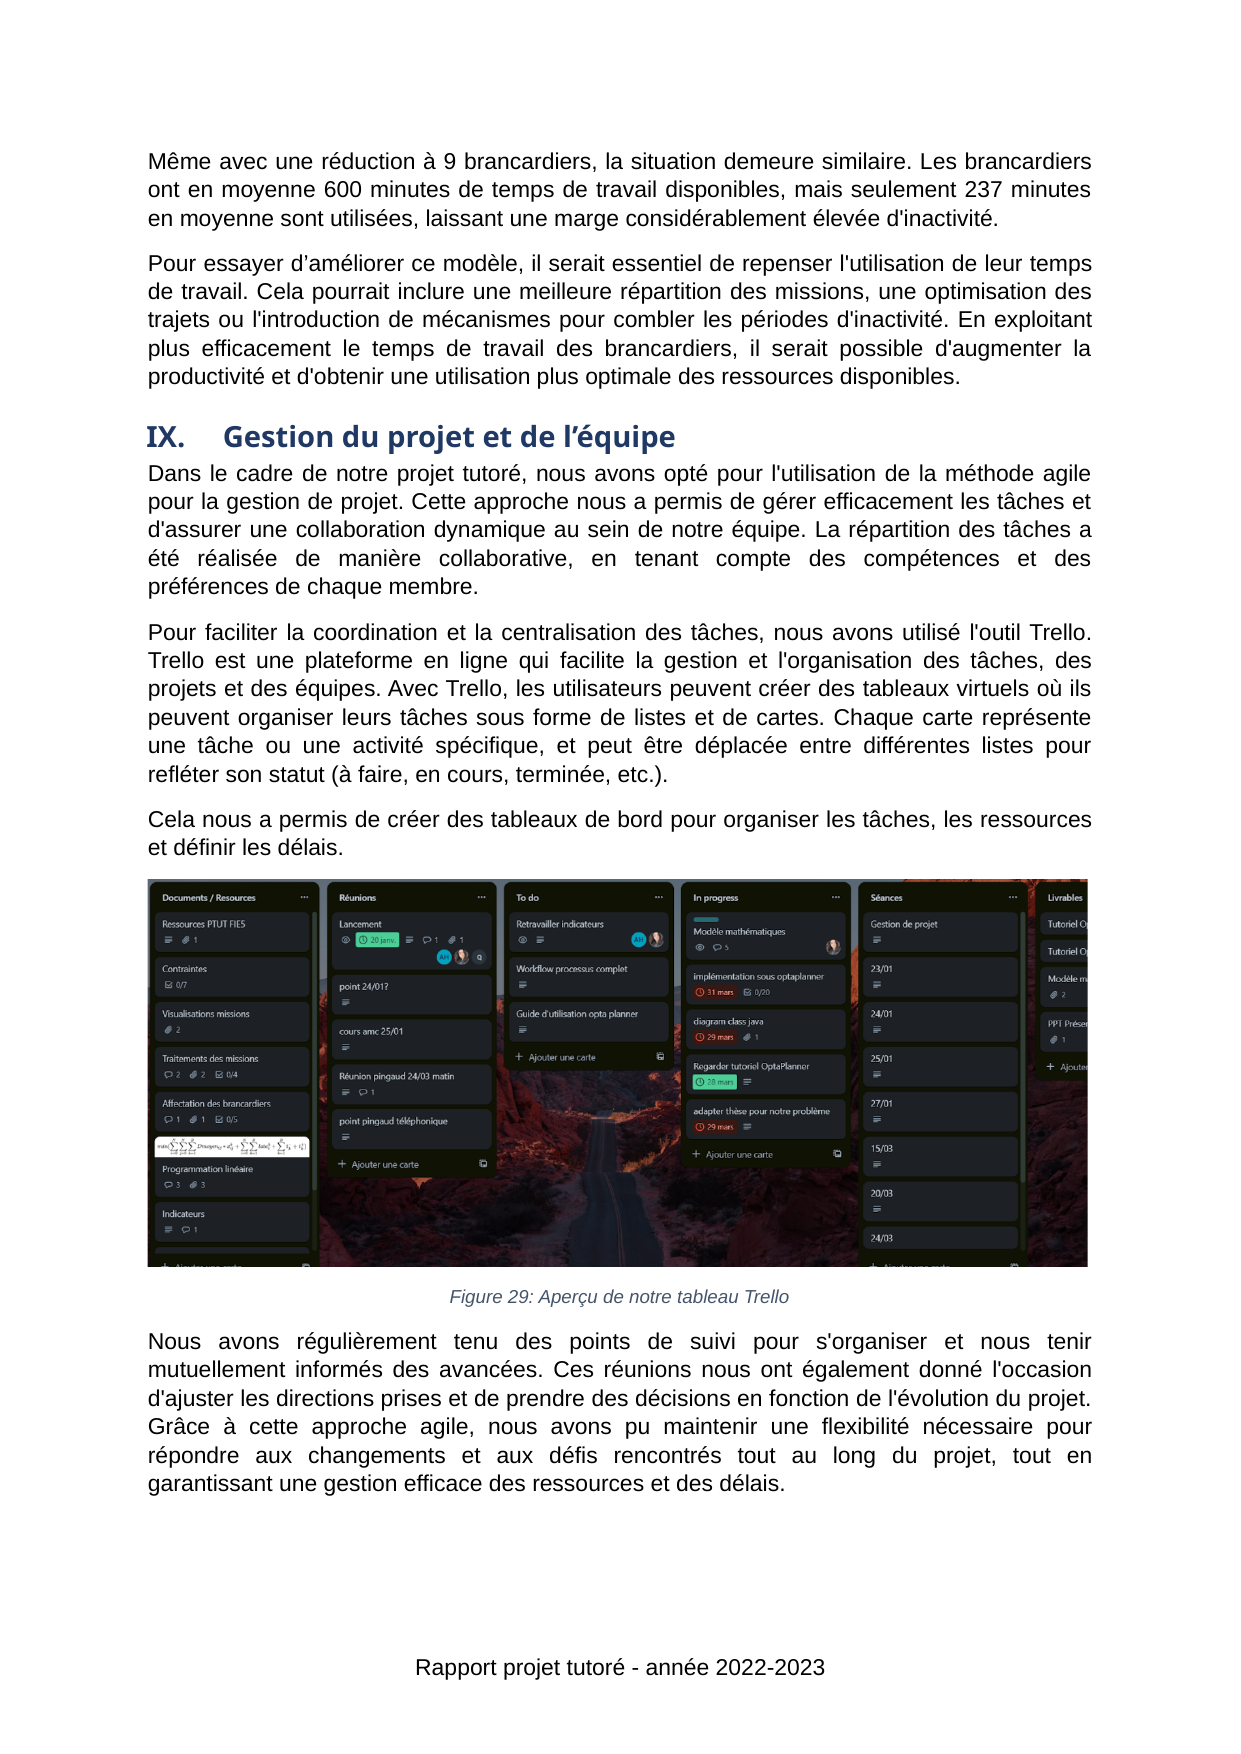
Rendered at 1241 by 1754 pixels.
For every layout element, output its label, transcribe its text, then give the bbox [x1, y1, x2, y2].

text Cela nous a permis de créer des tableaux de bord pour organiser les tâches, les ressources et définir les délais. [148, 806, 1093, 861]
text Même avec une réduction à 9 brancardiers, la situation demeure similaire. Les brancardiers ont en moyenne 600 minutes de temps de travail disponibles, mais seulement 237 minutes en moyenne sont utilisées, laissant une marge considérablement élevée d'inactivité. [148, 148, 1093, 231]
text Figure 29: Aperçu de notre tableau Trello [148, 1286, 1093, 1307]
subtitle Gestion du projet et de l’équipe [185, 417, 1093, 456]
picture [147, 879, 1088, 1267]
text Dans le cadre de notre projet tutoré, nous avons opté pour l'utilisation de la méthode agile pour la gestion de projet. Cette approche nous a permis de gérer efficacement les tâches et d'assurer une collaboration dynamique au sein de notre équipe. La répartition des tâches a été réalisée de manière collaborative, en tenant compte des compétences et des préférences de chaque membre. [148, 459, 1093, 600]
text Pour faciliter la coordination et la centralisation des tâches, nous avons utilisé l'outil Trello. Trello est une plateforme en ligne qui facilite la gestion et l'organisation des tâches, des projets et des équipes. Avec Trello, les utilisateurs peuvent créer des tableaux virtuels où ils peuvent organiser leurs tâches sous forme de listes et de cartes. Chaque carte représente une tâche ou une activité spécifique, et peut être déplacée entre différentes listes pour refléter son statut (à faire, en cours, terminée, etc.). [148, 618, 1093, 787]
text Nous avons régulièrement tenu des points de suivi pour s'organiser et nous tenir mutuellement informés des avancées. Ces réunions nous ont également donné l'occasion d'ajuster les directions prises et de prendre des décisions en fonction de l'évolution du projet. Grâce à cette approche agile, nous avons pu maintenir une flexibilité nécessaire pour répondre aux changements et aux défis rencontrés tout au long du projet, tout en garantissant une gestion efficace des ressources et des délais. [148, 1328, 1093, 1496]
text Pour essayer d’améliorer ce modèle, il serait essentiel de repenser l'utilisation de leur temps de travail. Cela pourrait inclure une meilleure répartition des missions, une optimisation des trajets ou l'introduction de mécanismes pour combler les périodes d'inactivité. En exploitant plus efficacement le temps de travail des brancardiers, il serait possible d'augmenter la productivité et d'obtenir une utilisation plus optimale des ressources disponibles. [148, 249, 1093, 390]
